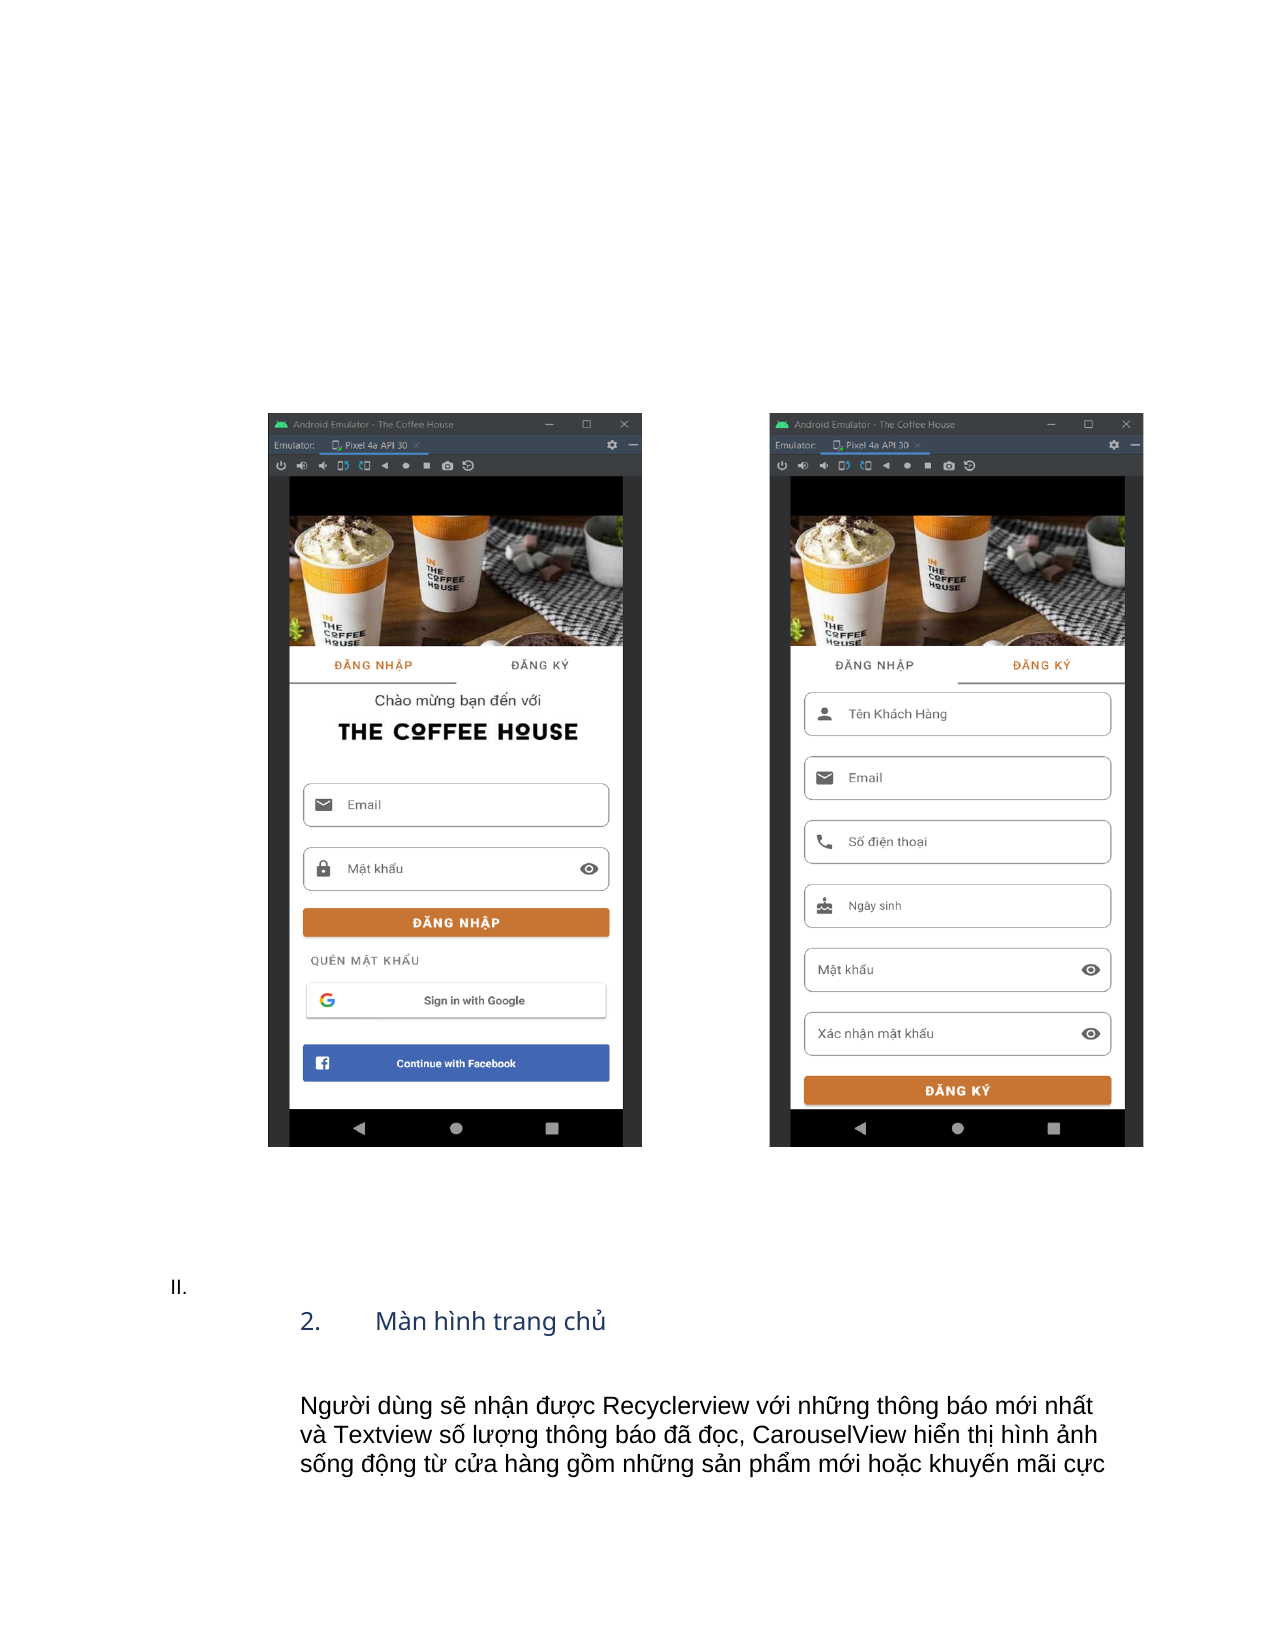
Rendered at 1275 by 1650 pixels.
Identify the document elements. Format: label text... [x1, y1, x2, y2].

picture [268, 413, 642, 1147]
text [300, 1391, 1125, 1477]
picture [769, 413, 1144, 1147]
subtitle Màn hình trang chủ [300, 1304, 1125, 1338]
